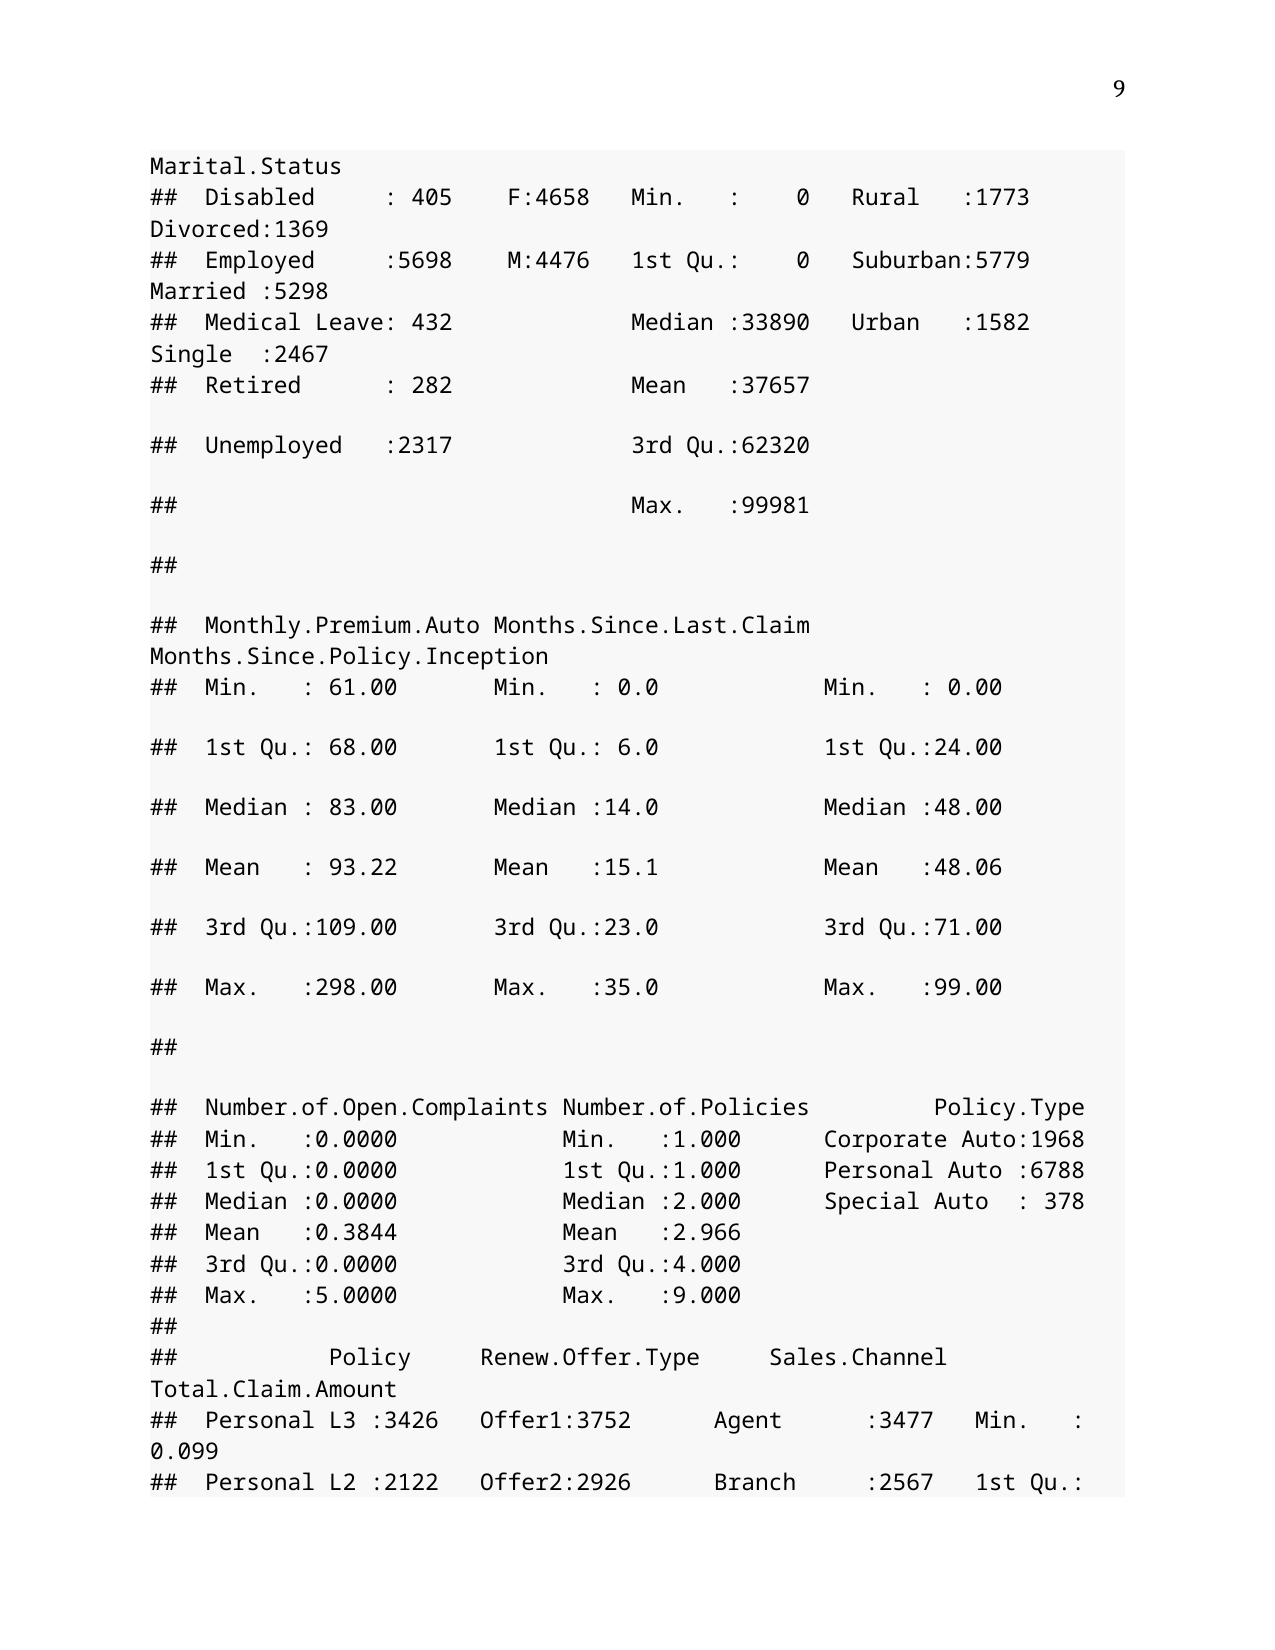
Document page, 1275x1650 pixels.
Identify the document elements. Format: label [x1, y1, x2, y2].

text [150, 150, 1125, 1497]
